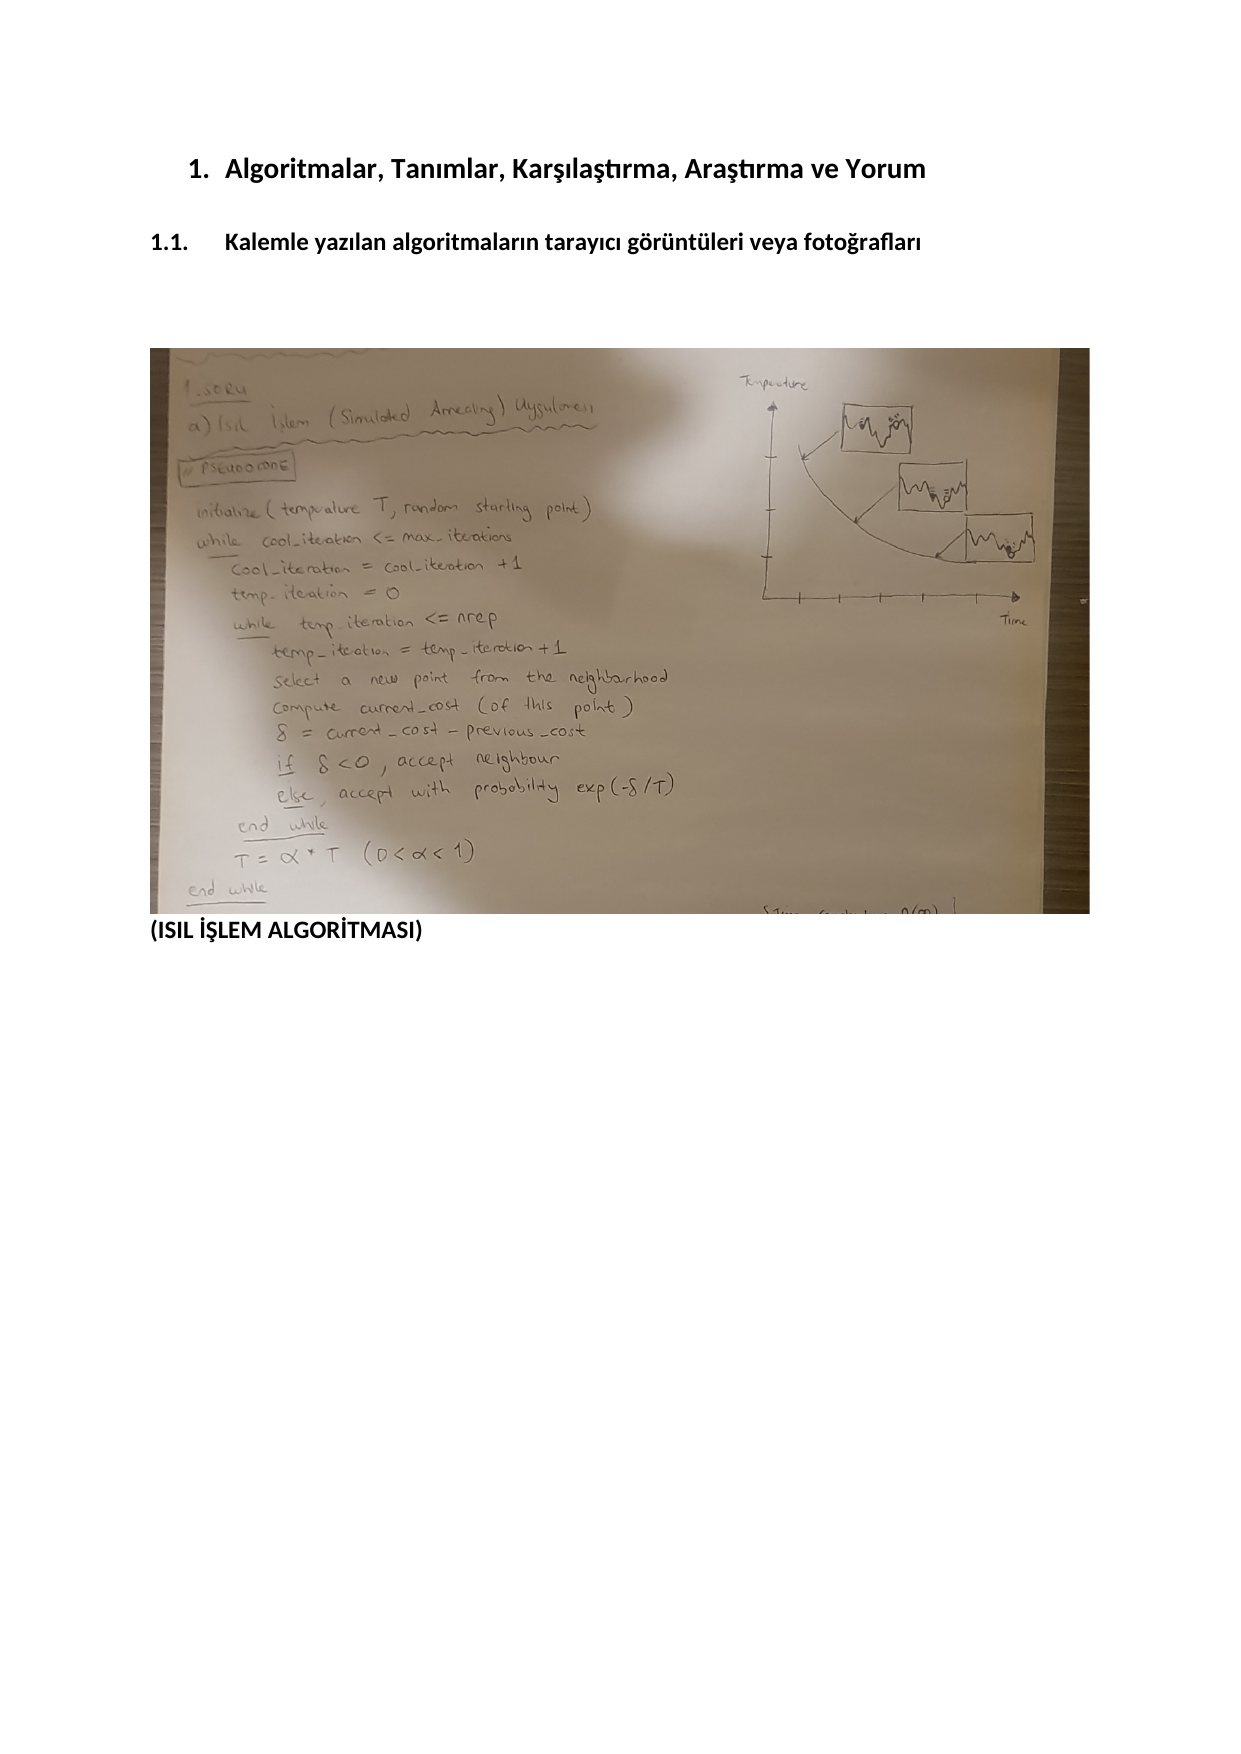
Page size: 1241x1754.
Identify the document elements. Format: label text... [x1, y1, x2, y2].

picture [150, 348, 1090, 914]
list Kalemle yazılan algoritmaların tarayıcı görüntüleri veya fotoğrafları [150, 226, 1090, 257]
list Algoritmalar, Tanımlar, Karşılaştırma, Araştırma ve Yorum [187, 150, 1090, 186]
text (ISIL İŞLEM ALGORİTMASI) [150, 914, 1090, 944]
